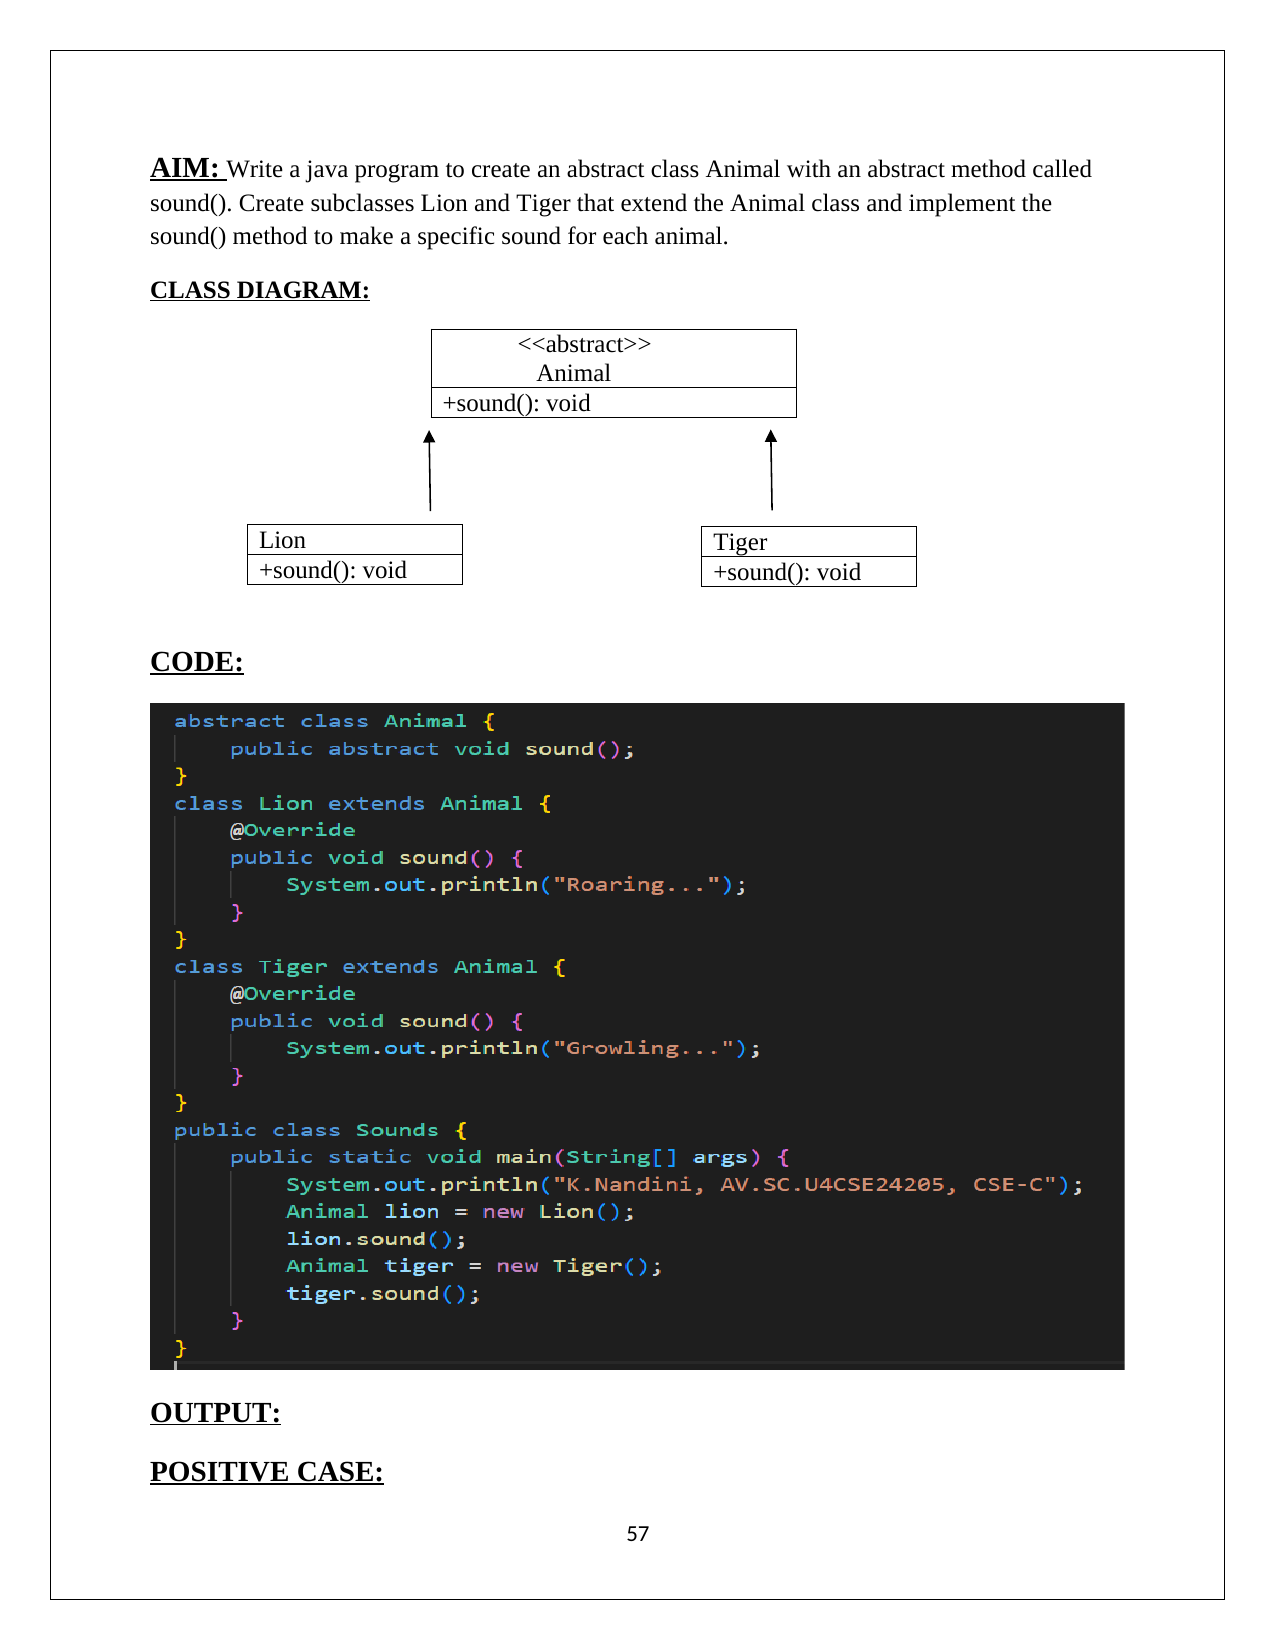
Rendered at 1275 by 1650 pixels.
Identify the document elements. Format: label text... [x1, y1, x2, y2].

table_header Tiger [702, 527, 916, 556]
text CLASS DIAGRAM: [150, 275, 1125, 303]
text AIM: Write a java program to create an abstract class Animal with an abstract method called sound(). Create subclasses Lion and Tiger that extend the Animal class and implement the sound() method to make a specific sound for each animal. [150, 150, 1125, 249]
table_cell +sound(): void [702, 557, 916, 586]
table_cell +sound(): void [432, 388, 796, 417]
table_header <<abstract>> Animal [432, 330, 796, 387]
text POSITIVE CASE: [150, 1454, 1125, 1488]
text OUTPUT: [150, 1395, 1125, 1428]
picture [150, 703, 1125, 1370]
table_header Lion [248, 525, 462, 554]
table_cell +sound(): void [248, 555, 462, 583]
text CODE: [150, 644, 1125, 677]
